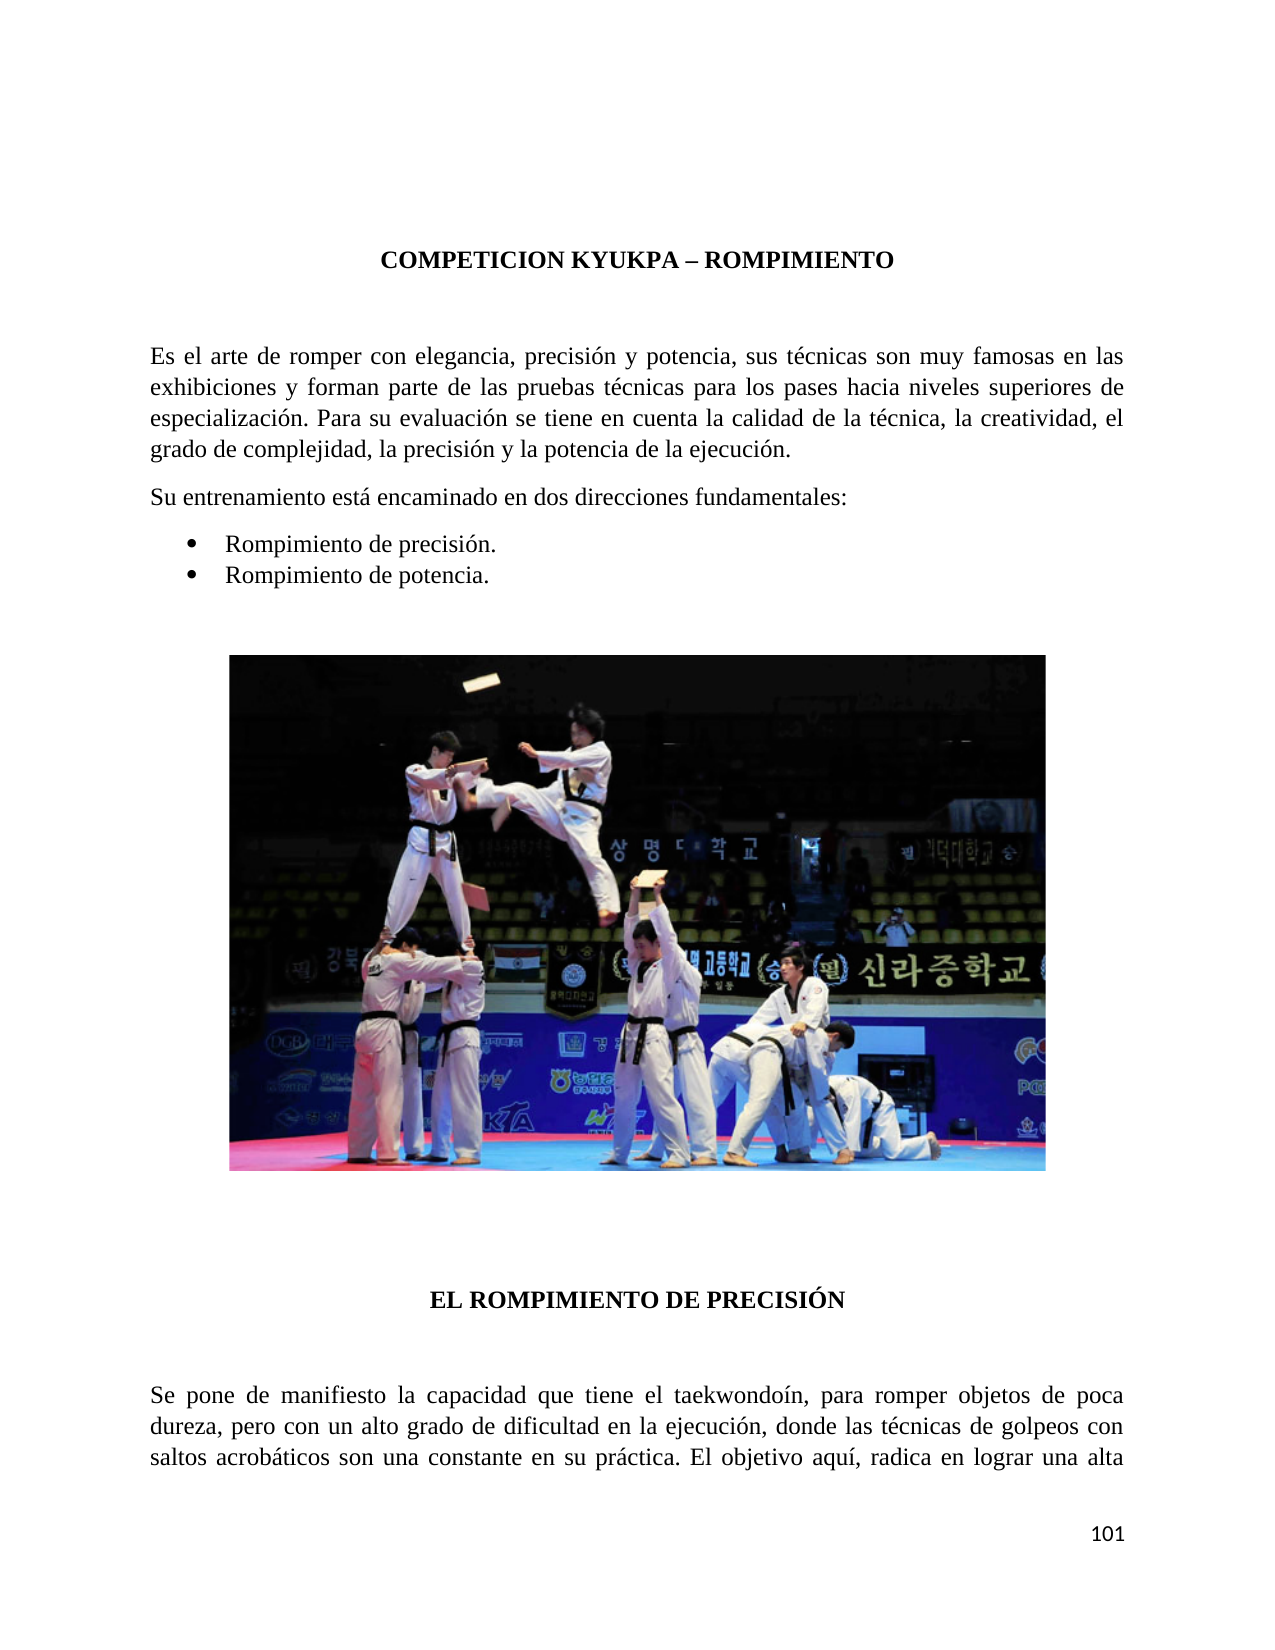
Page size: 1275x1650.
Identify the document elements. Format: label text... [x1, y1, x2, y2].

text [150, 1380, 1125, 1471]
text COMPETICION KYUKPA – ROMPIMIENTO [150, 245, 1125, 274]
text Es el arte de romper con elegancia, precisión y potencia, sus técnicas son muy famosas en las exhibiciones y forman parte de las pruebas técnicas para los pases hacia niveles superiores de especialización. Para su evaluación se tiene en cuenta la calidad de la técnica, la creatividad, el grado de complejidad, la precisión y la potencia de la ejecución. [150, 341, 1125, 463]
list Rompimiento de potencia. [187, 560, 1125, 589]
list Rompimiento de precisión. [187, 529, 1125, 558]
text EL ROMPIMIENTO DE PRECISIÓN [150, 1285, 1125, 1314]
picture [229, 655, 1046, 1171]
text Su entrenamiento está encaminado en dos direcciones fundamentales: [150, 482, 1125, 510]
